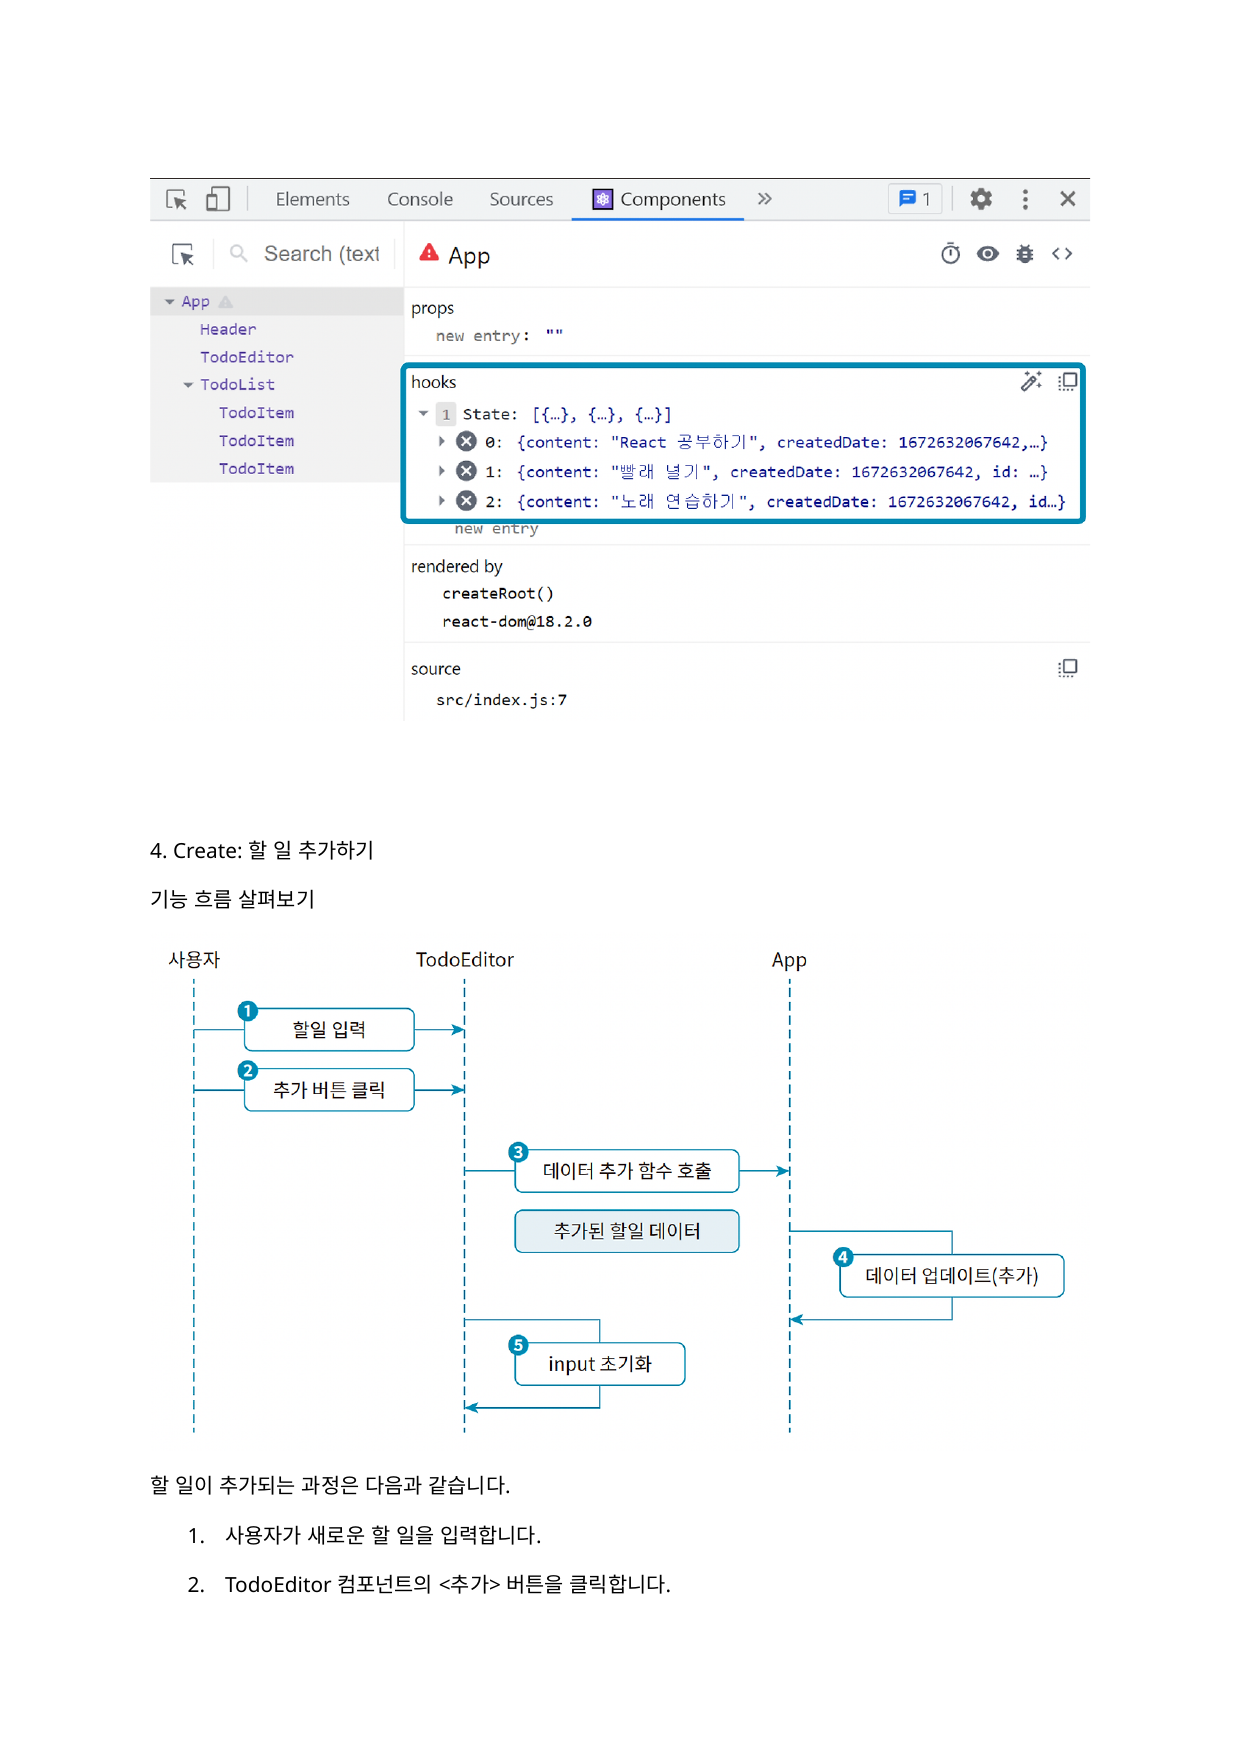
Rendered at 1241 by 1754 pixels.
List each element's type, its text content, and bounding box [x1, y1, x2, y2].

text 4. Create: 할 일 추가하기 [150, 834, 1090, 864]
list 사용자가 새로운 할 일을 입력합니다. [187, 1519, 1090, 1549]
text 기능 흐름 살펴보기 [150, 883, 1090, 914]
text 할 일이 추가되는 과정은 다음과 같습니다. [150, 1469, 1090, 1500]
picture [150, 932, 1091, 1451]
picture [150, 177, 1091, 721]
list TodoEditor 컴포넌트의 <추가> 버튼을 클릭합니다. [187, 1568, 1090, 1598]
